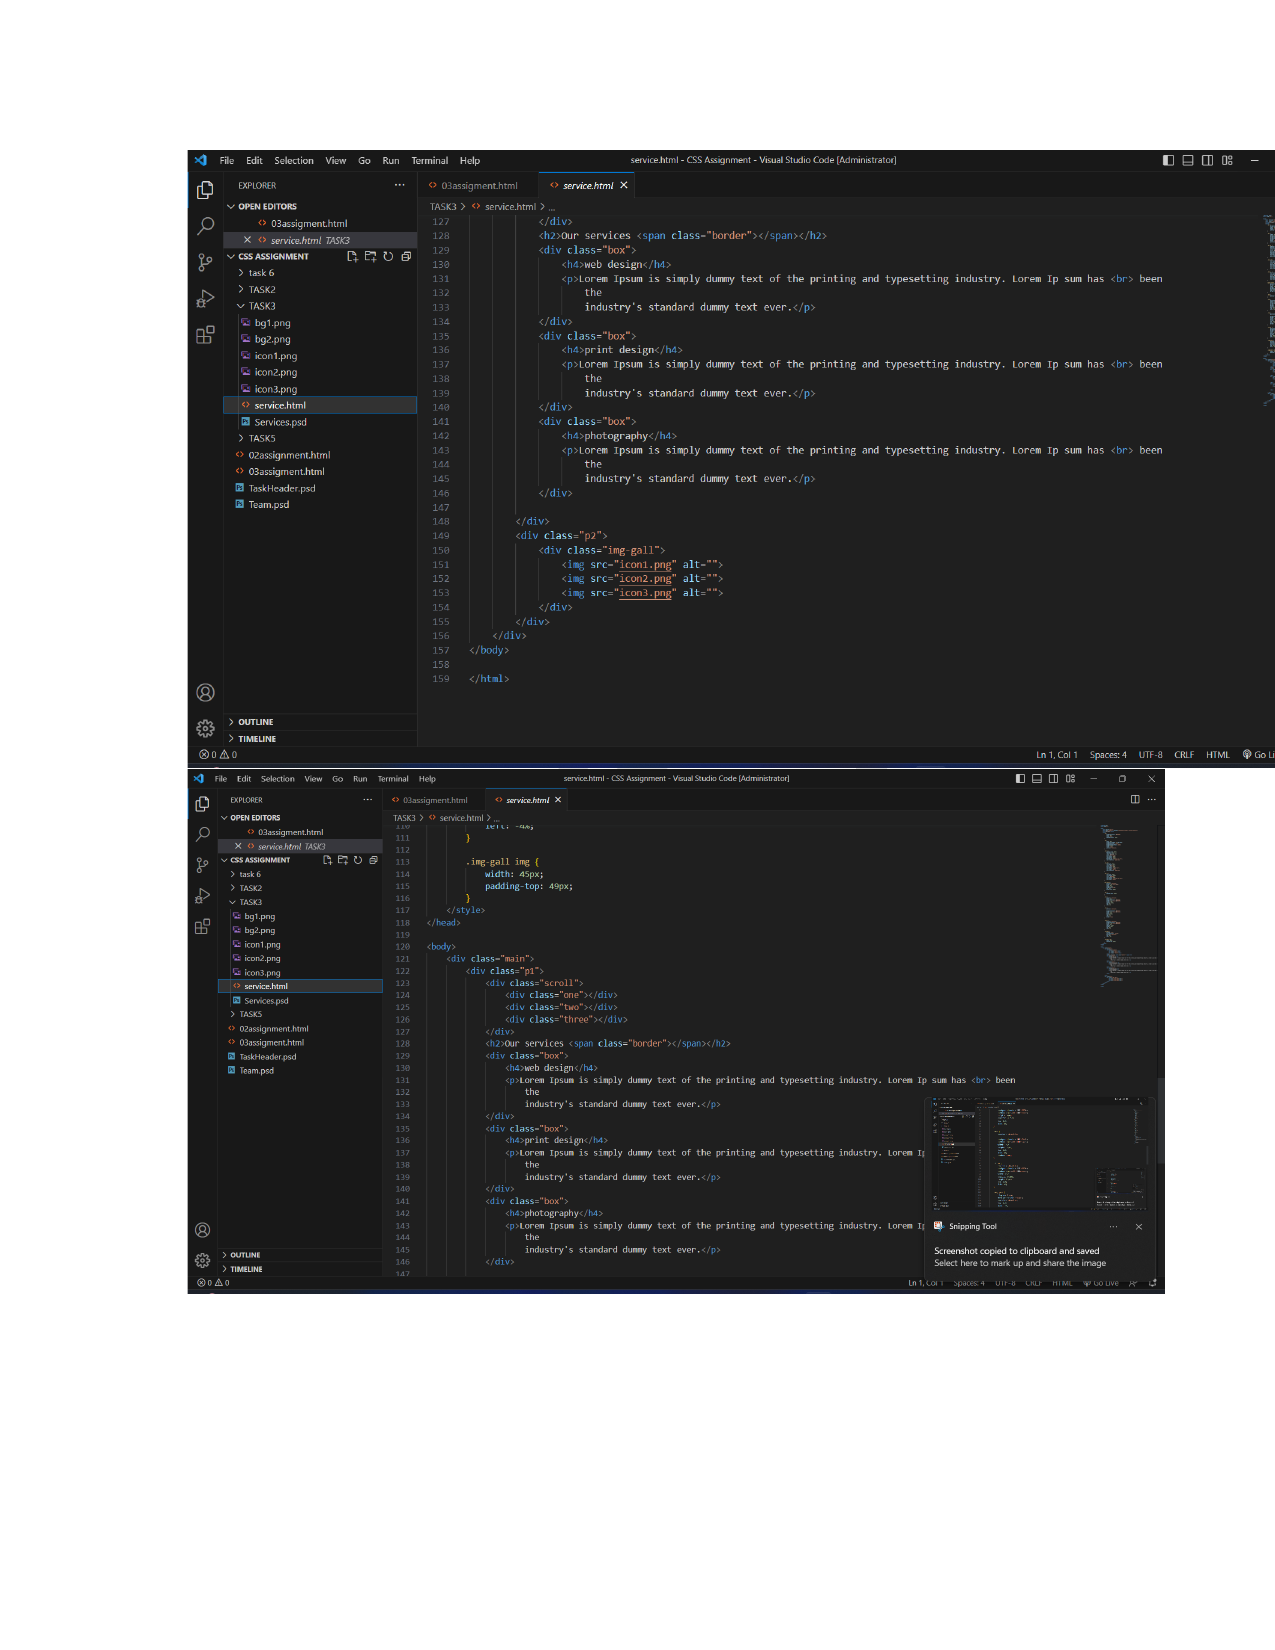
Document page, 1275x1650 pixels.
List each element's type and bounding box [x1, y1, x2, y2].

picture [187, 150, 1275, 768]
picture [187, 769, 1165, 1294]
